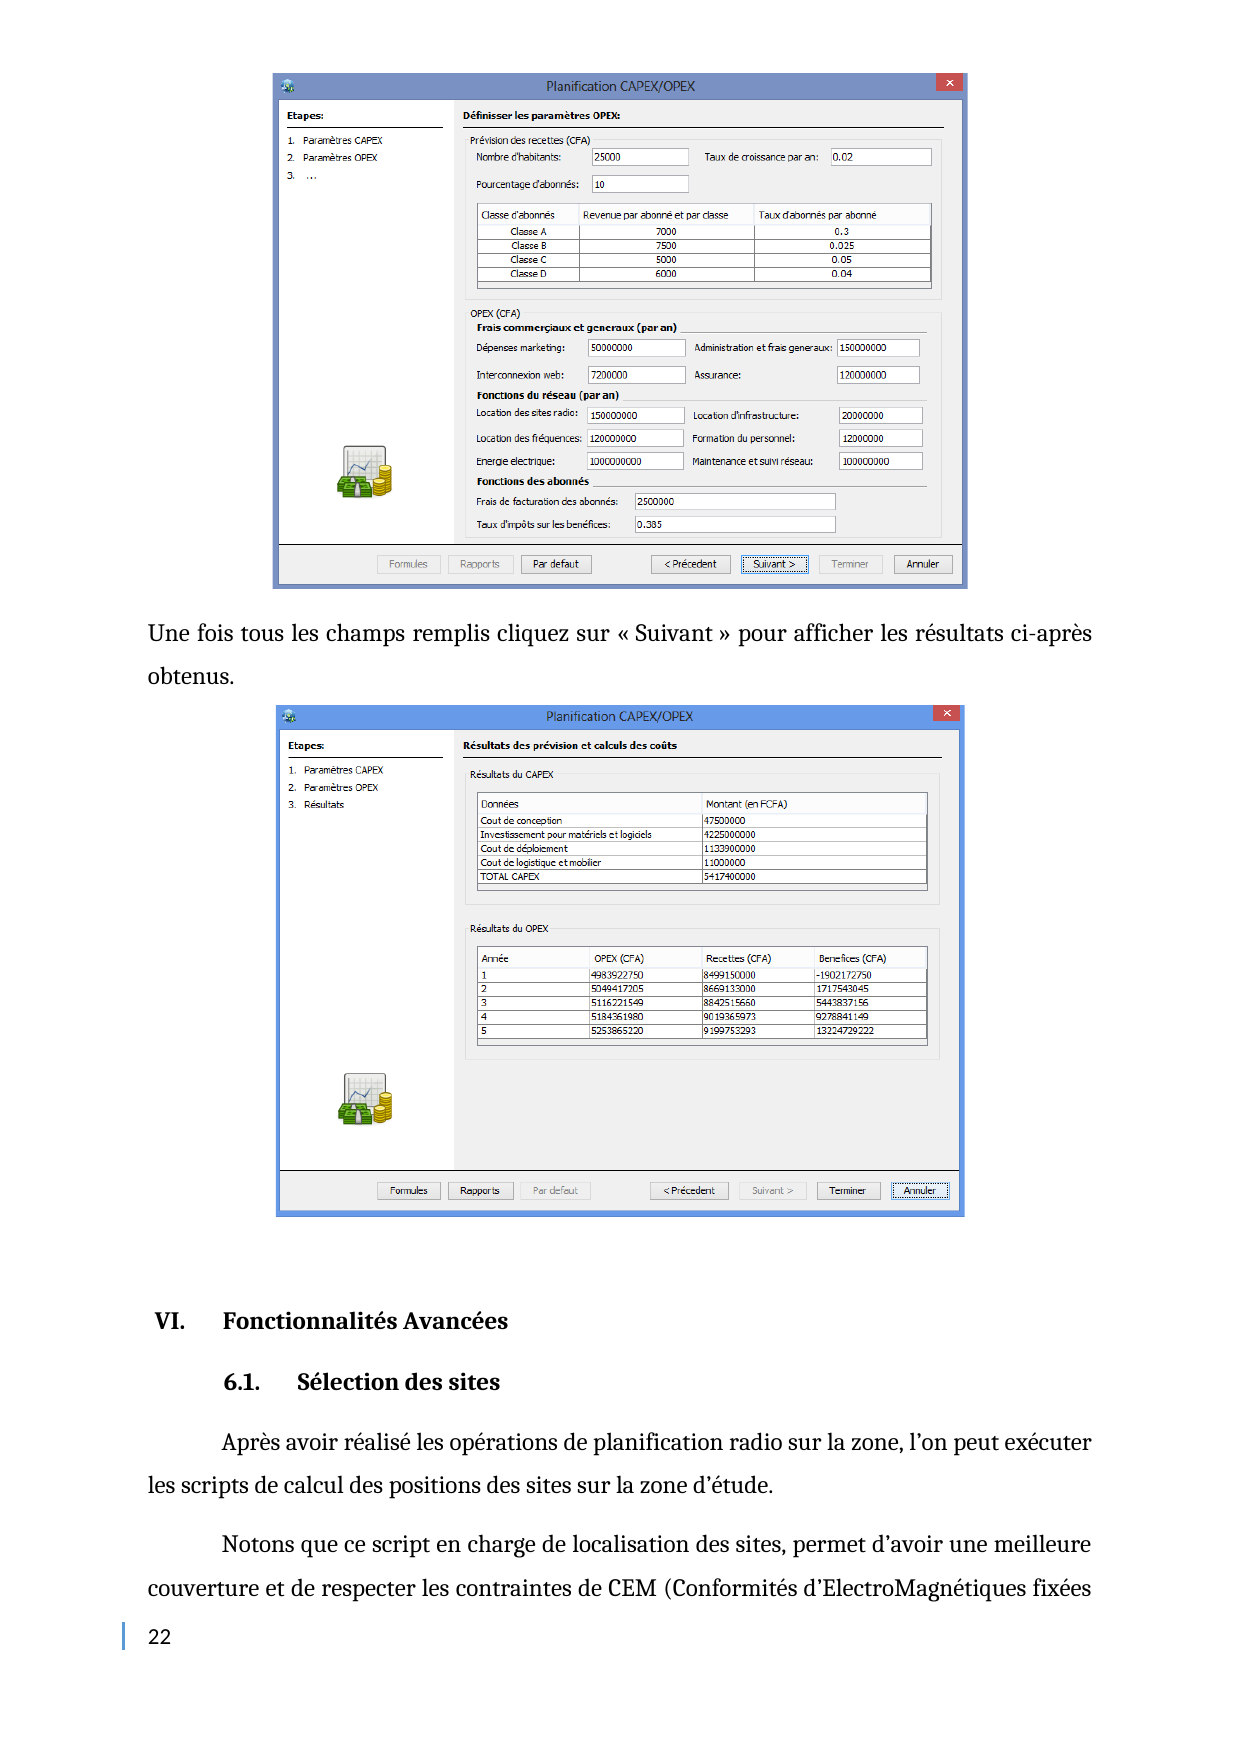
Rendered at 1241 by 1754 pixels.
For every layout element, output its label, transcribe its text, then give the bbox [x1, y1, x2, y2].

text Après avoir réalisé les opérations de planification radio sur la zone, l’on peut exécuter les scripts de calcul des positions des sites sur la zone d’étude. [148, 1427, 1093, 1499]
picture [272, 73, 968, 589]
list Fonctionnalités Avancées [185, 1307, 1093, 1335]
picture [275, 705, 965, 1217]
list Sélection des sites [260, 1368, 1093, 1396]
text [148, 1530, 1093, 1602]
text Une fois tous les champs remplis cliquez sur « Suivant » pour afficher les résultats ci-après obtenus. [148, 619, 1093, 691]
